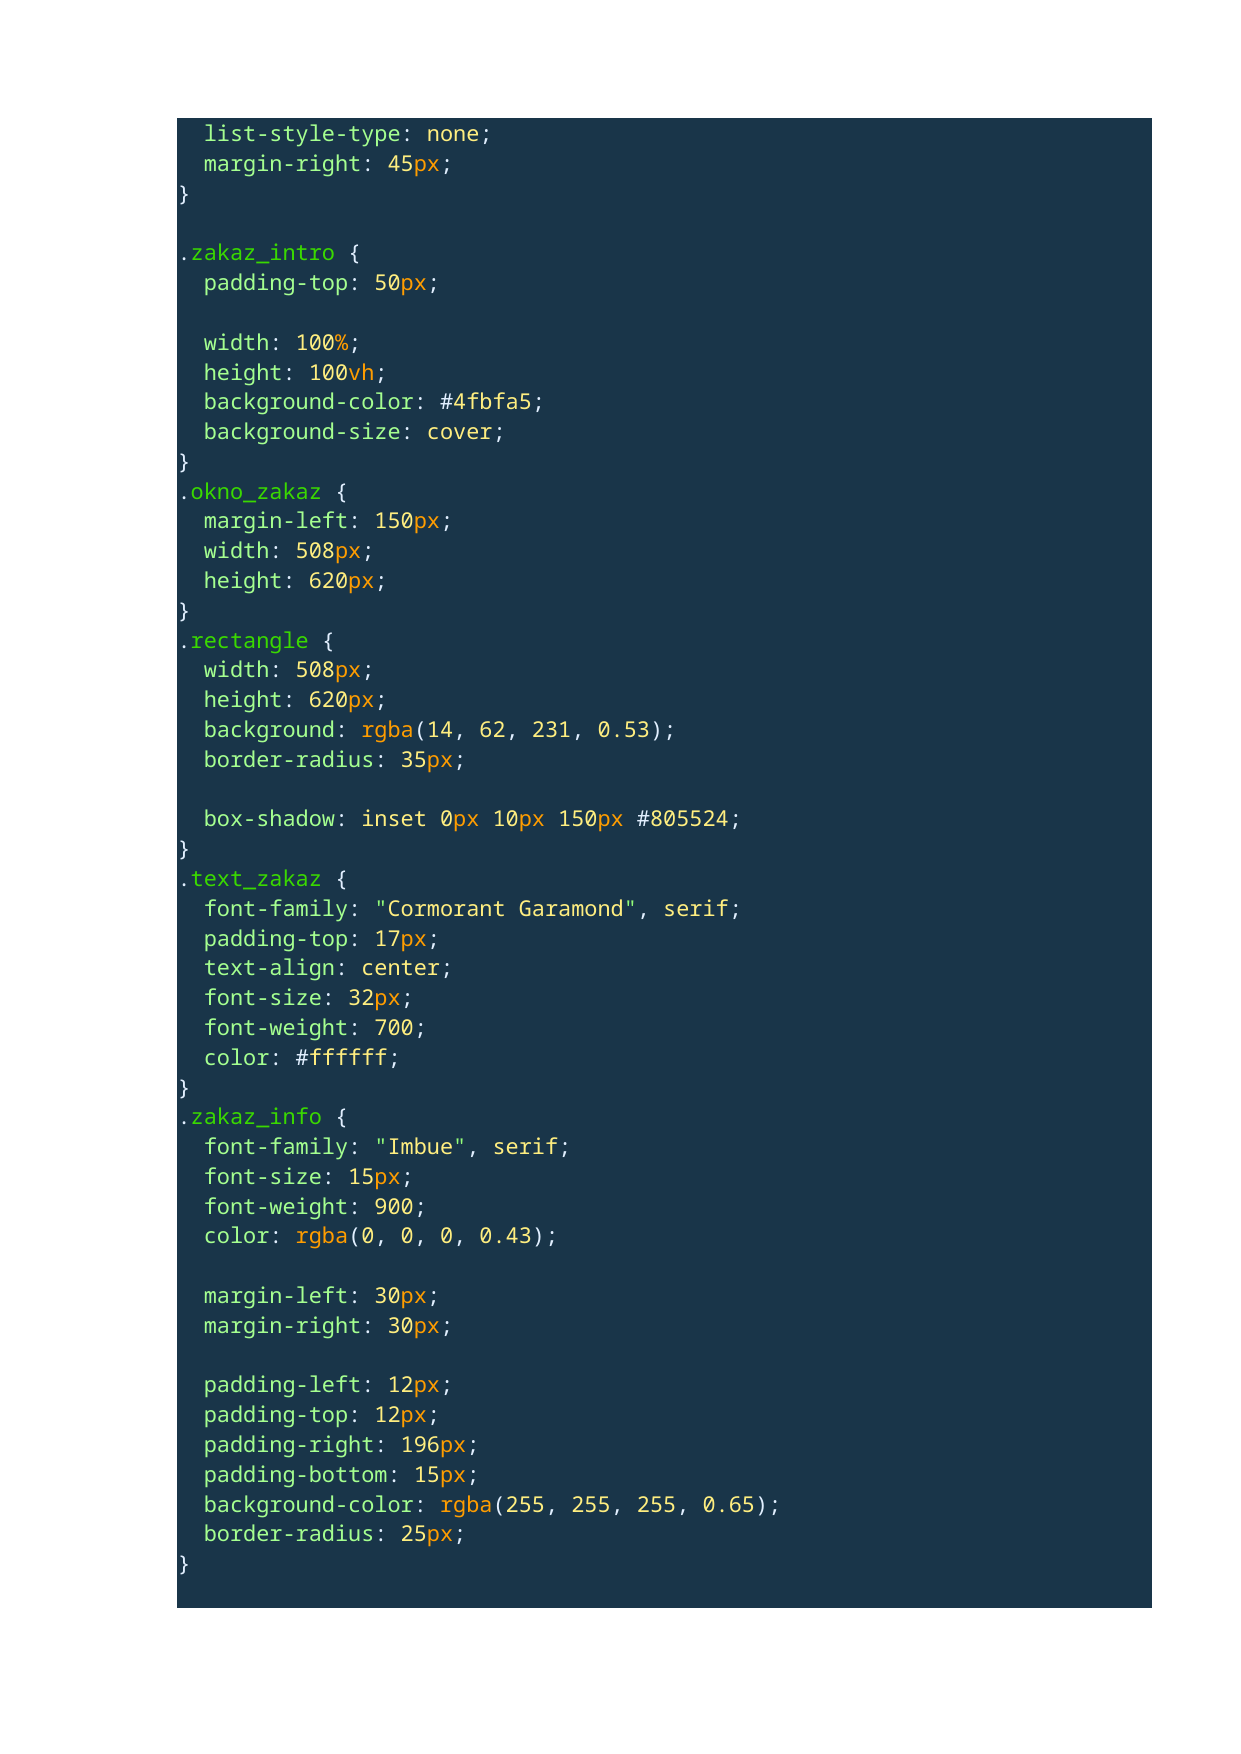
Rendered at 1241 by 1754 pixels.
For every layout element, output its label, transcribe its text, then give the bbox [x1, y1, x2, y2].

text border-radius: 25px; [177, 1518, 1152, 1548]
text padding-left: 12px; [177, 1369, 1152, 1399]
text box-shadow: inset 0px 10px 150px #805524; [177, 803, 1152, 833]
text font-size: 32px; [177, 982, 1152, 1012]
text font-size: 15px; [177, 1161, 1152, 1191]
text .zakaz_info { [177, 1101, 1152, 1131]
text color: rgba(0, 0, 0, 0.43); [177, 1220, 1152, 1250]
text margin-left: 30px; [177, 1280, 1152, 1310]
text background-color: #4fbfa5; [177, 386, 1152, 416]
text height: 620px; [177, 565, 1152, 595]
text font-family: "Cormorant Garamond", serif; [177, 893, 1152, 922]
text .text_zakaz { [177, 863, 1152, 893]
text margin-right: 45px; [177, 148, 1152, 178]
text } [177, 1071, 1152, 1101]
text list-style-type: none; [177, 118, 1152, 148]
text margin-right: 30px; [177, 1310, 1152, 1339]
text width: 100%; [177, 327, 1152, 356]
text } [177, 1548, 1152, 1578]
text padding-top: 12px; [177, 1399, 1152, 1429]
text margin-left: 150px; [177, 505, 1152, 535]
text padding-bottom: 15px; [177, 1459, 1152, 1488]
text font-family: "Imbue", serif; [177, 1131, 1152, 1161]
text background-color: rgba(255, 255, 255, 0.65); [177, 1488, 1152, 1518]
text padding-top: 50px; [177, 267, 1152, 297]
text font-weight: 900; [177, 1191, 1152, 1220]
text background: rgba(14, 62, 231, 0.53); [177, 714, 1152, 744]
text text-align: center; [177, 952, 1152, 982]
text } [177, 833, 1152, 863]
text } [177, 446, 1152, 476]
text border-radius: 35px; [177, 744, 1152, 773]
text width: 508px; [177, 654, 1152, 684]
text } [177, 595, 1152, 624]
text height: 100vh; [177, 356, 1152, 386]
text font-weight: 700; [177, 1012, 1152, 1042]
text color: #ffffff; [177, 1042, 1152, 1071]
text } [177, 178, 1152, 207]
text padding-right: 196px; [177, 1429, 1152, 1459]
text background-size: cover; [177, 416, 1152, 446]
text .okno_zakaz { [177, 476, 1152, 505]
text .zakaz_intro { [177, 237, 1152, 267]
text .rectangle { [177, 624, 1152, 654]
text height: 620px; [177, 684, 1152, 714]
text width: 508px; [177, 535, 1152, 565]
text padding-top: 17px; [177, 922, 1152, 952]
